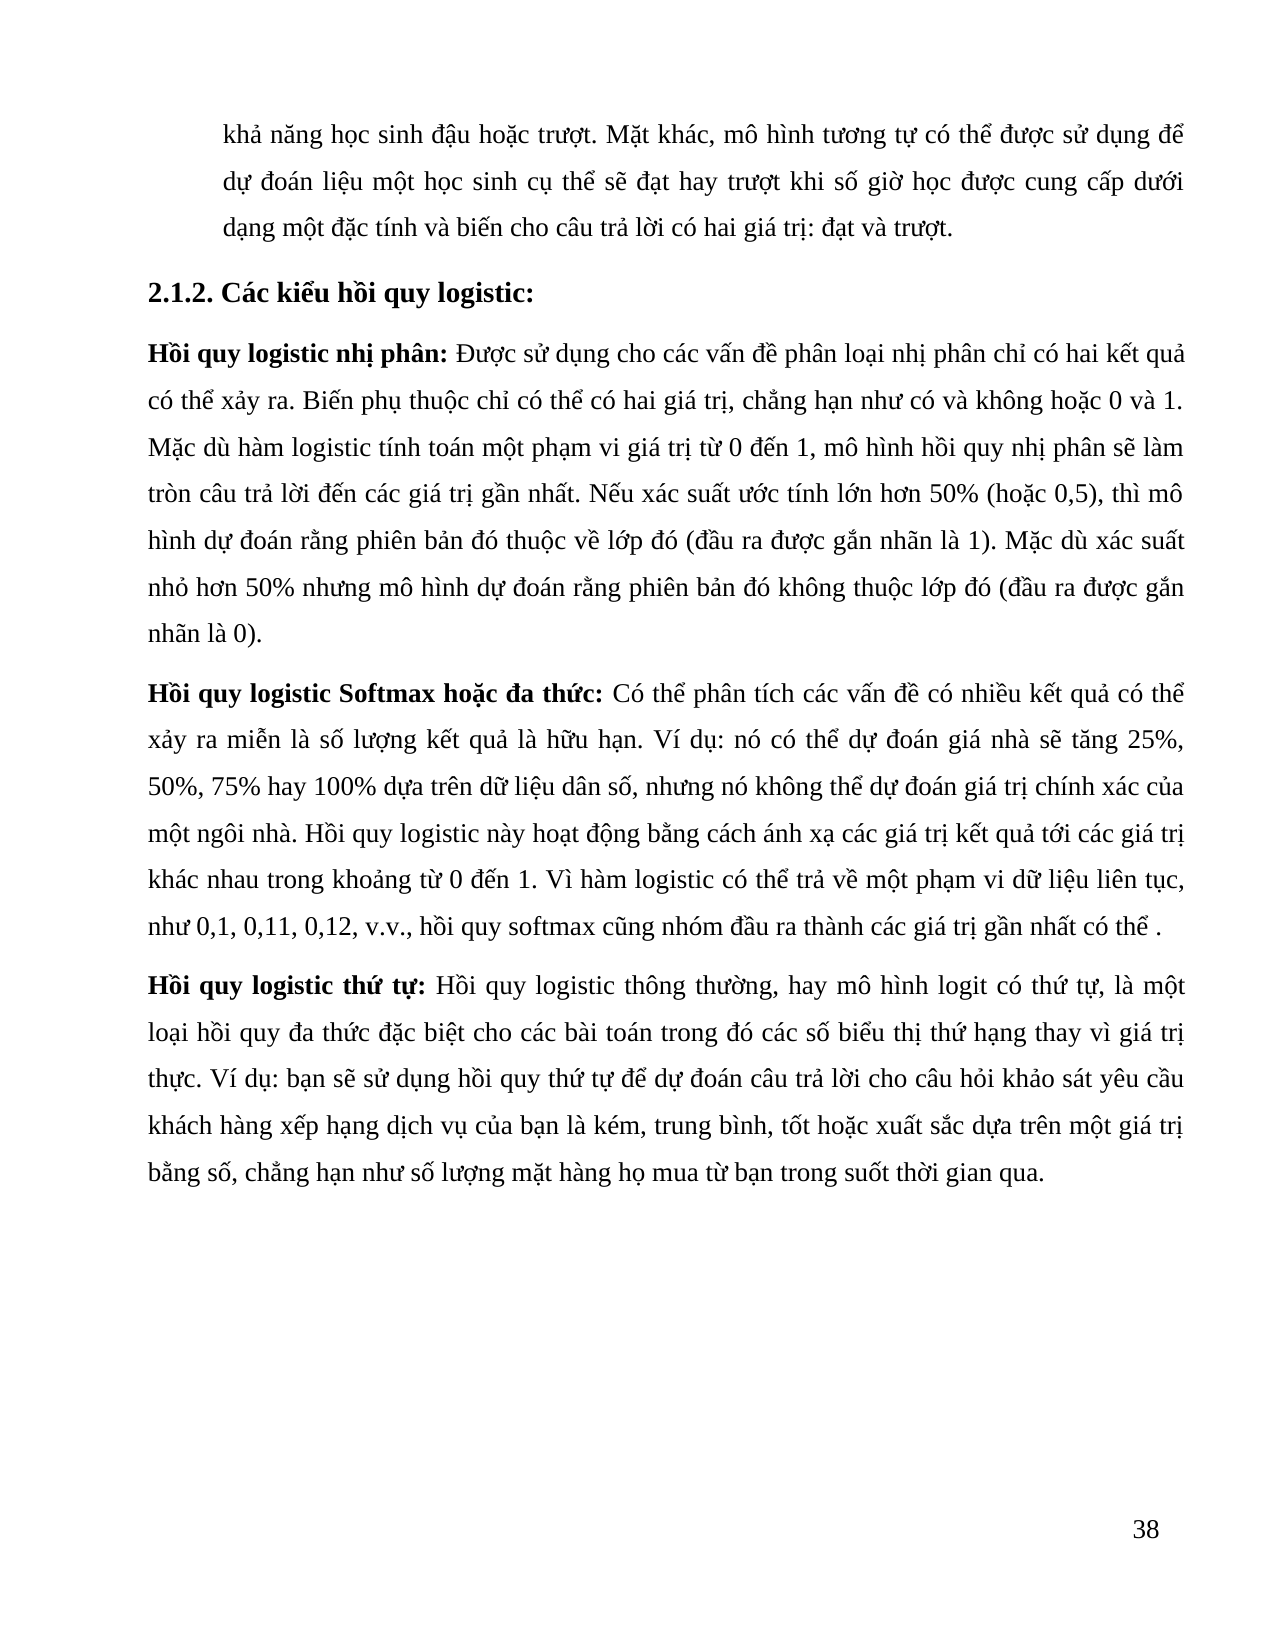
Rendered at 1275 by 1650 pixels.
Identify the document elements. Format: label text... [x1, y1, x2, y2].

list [185, 118, 1186, 243]
text Hồi quy logistic nhị phân: Được sử dụng cho các vấn đề phân loại nhị phân chỉ có hai kết quả có thể xảy ra. Biến phụ thuộc chỉ có thể có hai giá trị, chẳng hạn như có và không hoặc 0 và 1. Mặc dù hàm logistic tính toán một phạm vi giá trị từ 0 đến 1, mô hình hồi quy nhị phân sẽ làm tròn câu trả lời đến các giá trị gần nhất. Nếu xác suất ước tính lớn hơn 50% (hoặc 0,5), thì mô hình dự đoán rằng phiên bản đó thuộc về lớp đó (đầu ra được gắn nhãn là 1). Mặc dù xác suất nhỏ hơn 50% nhưng mô hình dự đoán rằng phiên bản đó không thuộc lớp đó (đầu ra được gắn nhãn là 0). [148, 338, 1186, 649]
text Hồi quy logistic thứ tự: Hồi quy logistic thông thường, hay mô hình logit có thứ tự, là một loại hồi quy đa thức đặc biệt cho các bài toán trong đó các số biểu thị thứ hạng thay vì giá trị thực. Ví dụ: bạn sẽ sử dụng hồi quy thứ tự để dự đoán câu trả lời cho câu hỏi khảo sát yêu cầu khách hàng xếp hạng dịch vụ của bạn là kém, trung bình, tốt hoặc xuất sắc dựa trên một giá trị bằng số, chẳng hạn như số lượng mặt hàng họ mua từ bạn trong suốt thời gian qua. [148, 969, 1186, 1187]
subtitle 2.1.2. Các kiểu hồi quy logistic: [148, 275, 1186, 308]
text Hồi quy logistic Softmax hoặc đa thức: Có thể phân tích các vấn đề có nhiều kết quả có thể xảy ra miễn là số lượng kết quả là hữu hạn. Ví dụ: nó có thể dự đoán giá nhà sẽ tăng 25%, 50%, 75% hay 100% dựa trên dữ liệu dân số, nhưng nó không thể dự đoán giá trị chính xác của một ngôi nhà. Hồi quy logistic này hoạt động bằng cách ánh xạ các giá trị kết quả tới các giá trị khác nhau trong khoảng từ 0 đến 1. Vì hàm logistic có thể trả về một phạm vi dữ liệu liên tục, như 0,1, 0,11, 0,12, v.v., hồi quy softmax cũng nhóm đầu ra thành các giá trị gần nhất có thể . [148, 677, 1186, 941]
